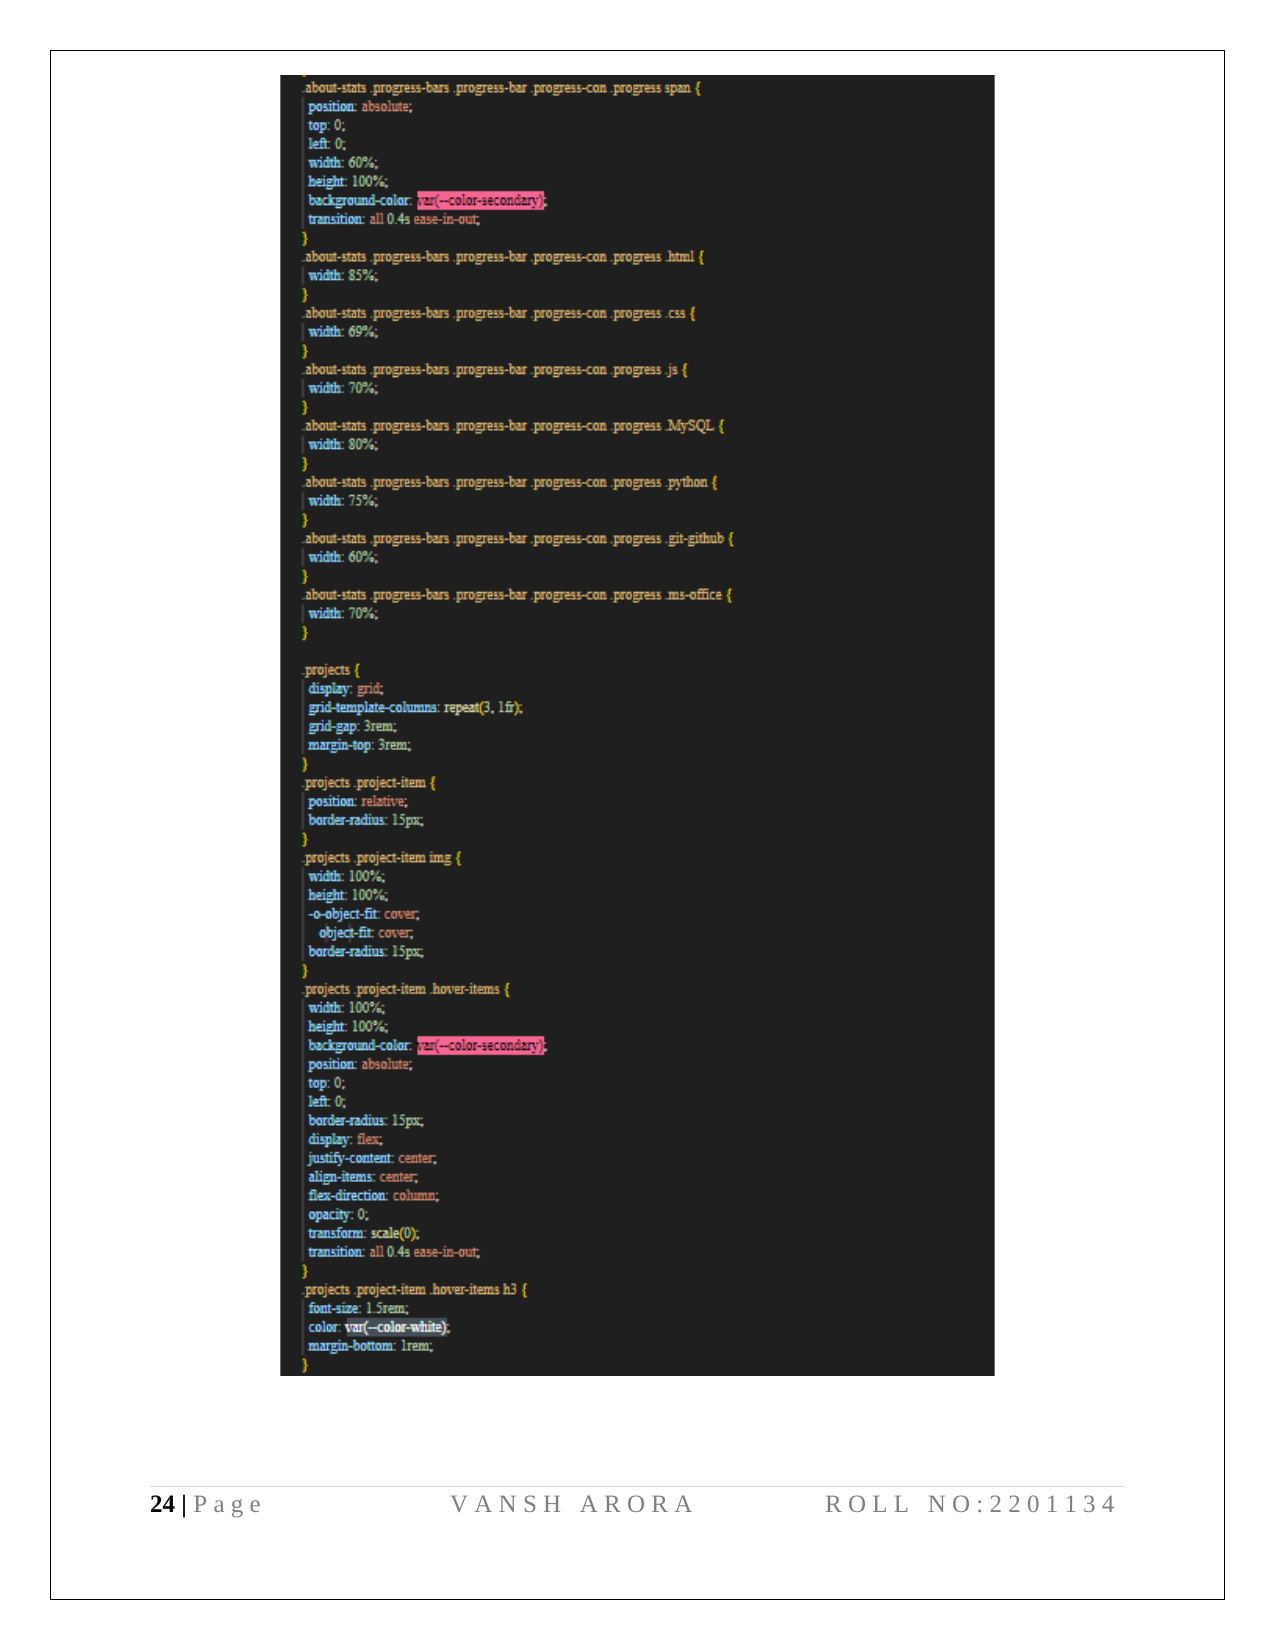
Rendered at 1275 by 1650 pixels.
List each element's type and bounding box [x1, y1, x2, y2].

picture [280, 75, 995, 1376]
